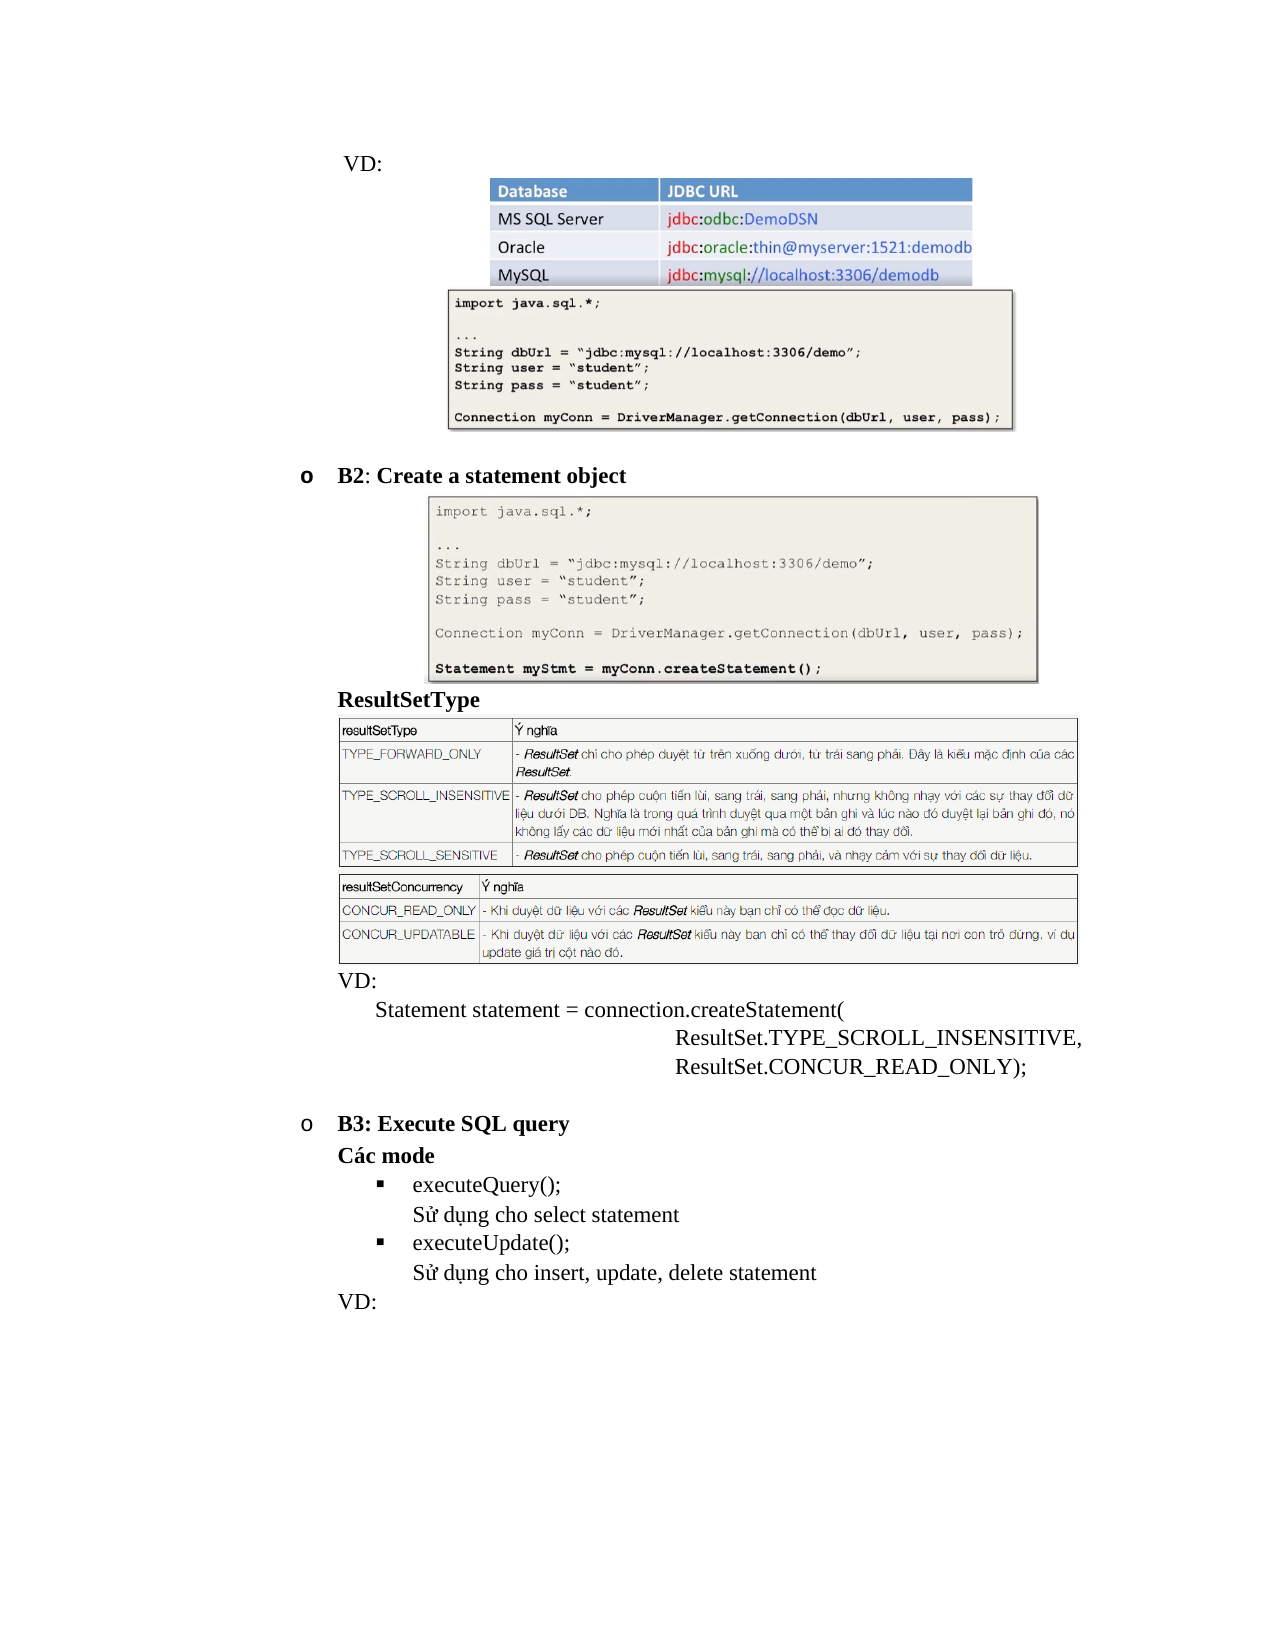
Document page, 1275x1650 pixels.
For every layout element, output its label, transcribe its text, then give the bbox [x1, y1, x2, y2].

list executeUpdate(); [375, 1229, 1125, 1256]
list B2: Create a statement object [300, 462, 1125, 490]
picture [490, 178, 973, 286]
picture [445, 287, 1017, 432]
list VD: [337, 1288, 1125, 1314]
list VD: [262, 968, 1125, 994]
picture [423, 494, 1039, 684]
list Các mode [337, 1142, 1125, 1168]
list VD: [262, 150, 1125, 176]
list Sử dụng cho insert, update, delete statement [412, 1259, 1125, 1286]
list ResultSet.CONCUR_READ_ONLY); [600, 1053, 1125, 1079]
list ResultSet.TYPE_SCROLL_INSENSITIVE, [600, 1024, 1125, 1051]
list Sử dụng cho select statement [412, 1201, 1125, 1227]
list B3: Execute SQL query [300, 1110, 1125, 1138]
list executeQuery(); [375, 1171, 1125, 1197]
picture [337, 714, 1080, 966]
list ResultSetType [337, 686, 1125, 712]
list Statement statement = connection.createStatement( [300, 996, 1125, 1022]
